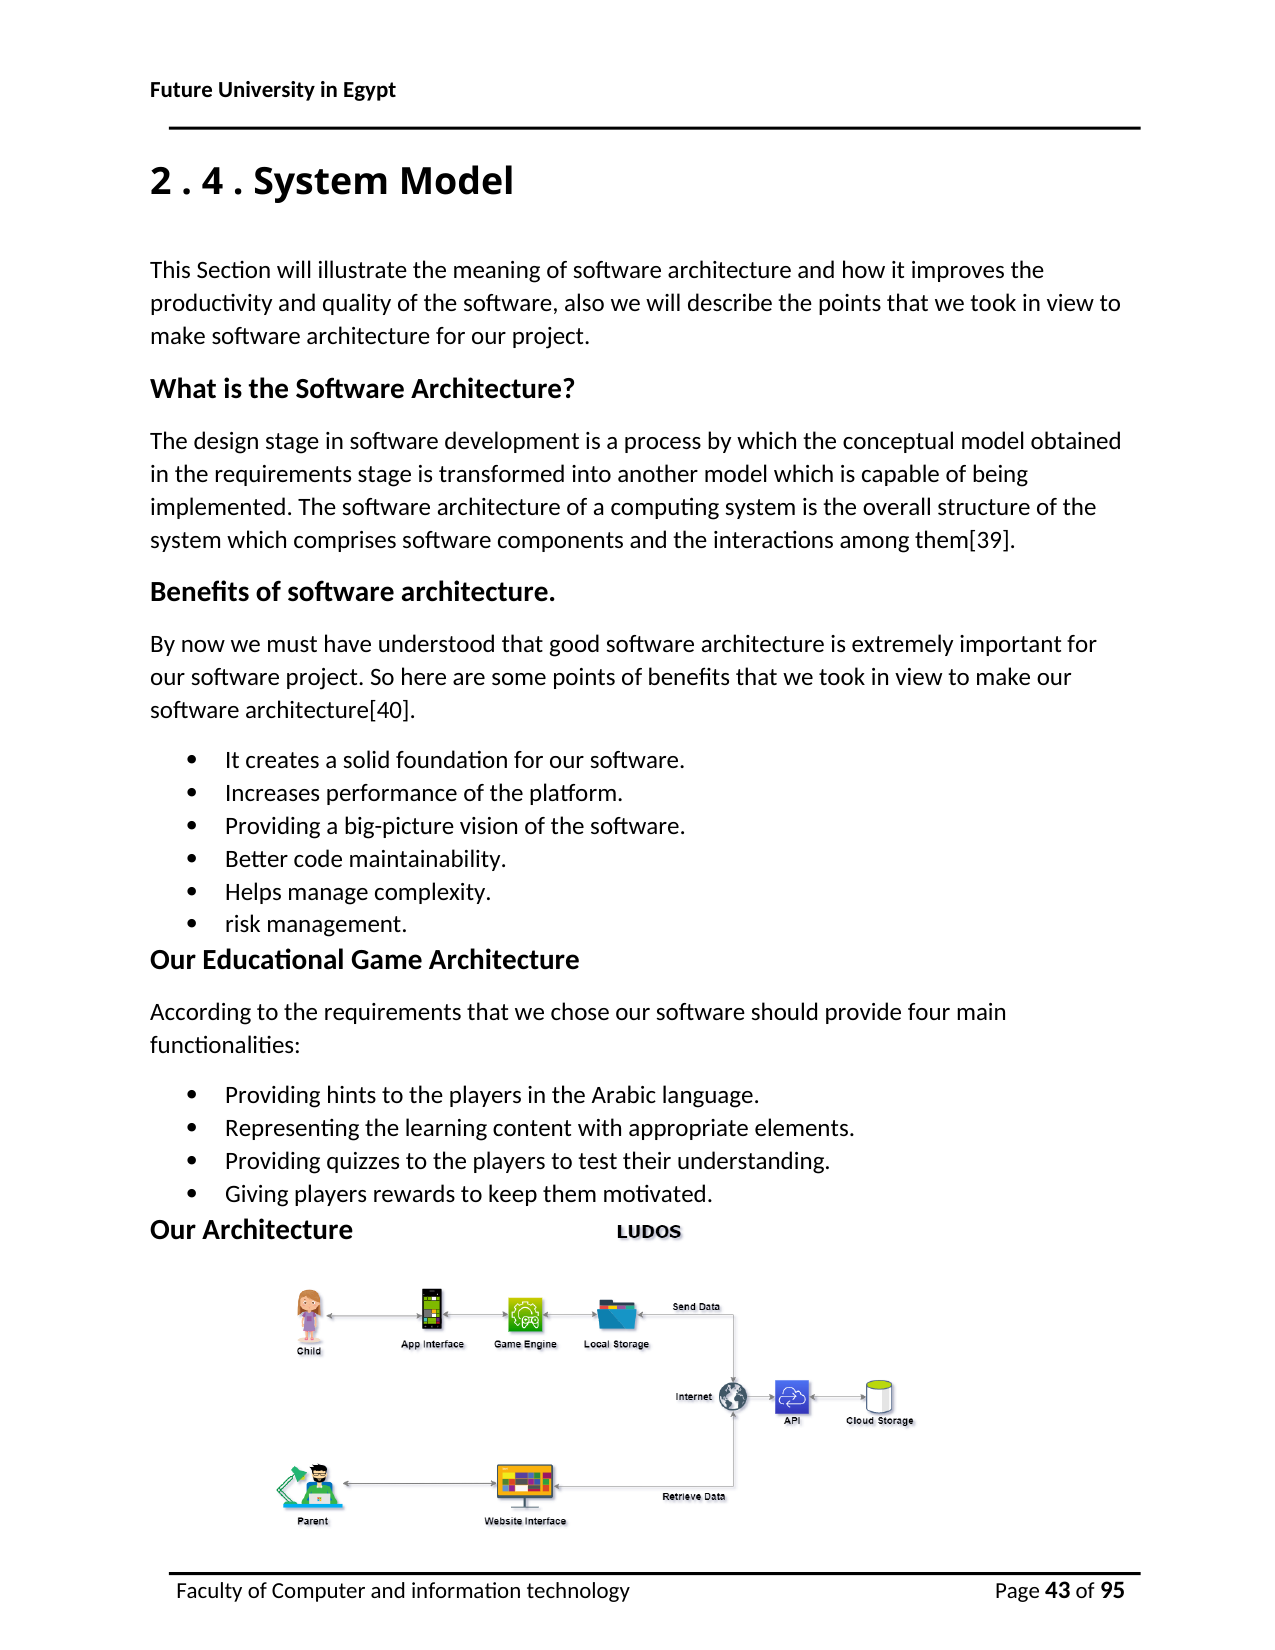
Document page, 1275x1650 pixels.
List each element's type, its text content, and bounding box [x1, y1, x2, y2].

list Helps manage complexity. [187, 876, 1125, 906]
text What is the Software Architecture? [150, 370, 1125, 406]
text Our Educational Game Architecture [150, 941, 1125, 977]
list Providing quizzes to the players to test their understanding. [187, 1145, 1125, 1175]
subtitle 2 . 4 . System Model [150, 154, 1125, 205]
picture [276, 1246, 932, 1529]
list risk management. [187, 908, 1125, 939]
text By now we must have understood that good software architecture is extremely important for our software project. So here are some points of benefits that we took in view to make our software architecture[40]. [150, 628, 1125, 725]
list Providing hints to the players in the Arabic language. [187, 1079, 1125, 1109]
list Giving players rewards to keep them motivated. [187, 1178, 1125, 1208]
list Increases performance of the platform. [187, 777, 1125, 807]
text According to the requirements that we chose our software should provide four main functionalities: [150, 997, 1125, 1060]
list Representing the learning content with appropriate elements. [187, 1112, 1125, 1142]
text Benefits of software architecture. [150, 573, 1125, 609]
text Our Architecture [150, 1211, 1125, 1246]
list Better code maintainability. [187, 843, 1125, 873]
list Providing a big-picture vision of the software. [187, 810, 1125, 840]
list It creates a solid foundation for our software. [187, 744, 1125, 774]
text This Section will illustrate the meaning of software architecture and how it improves the productivity and quality of the software, also we will describe the points that we took in view to make software architecture for our project. [150, 254, 1125, 351]
text The design stage in software development is a process by which the conceptual model obtained in the requirements stage is transformed into another model which is capable of being implemented. The software architecture of a computing system is the overall structure of the system which comprises software components and the interactions among them[39]. [150, 425, 1125, 554]
